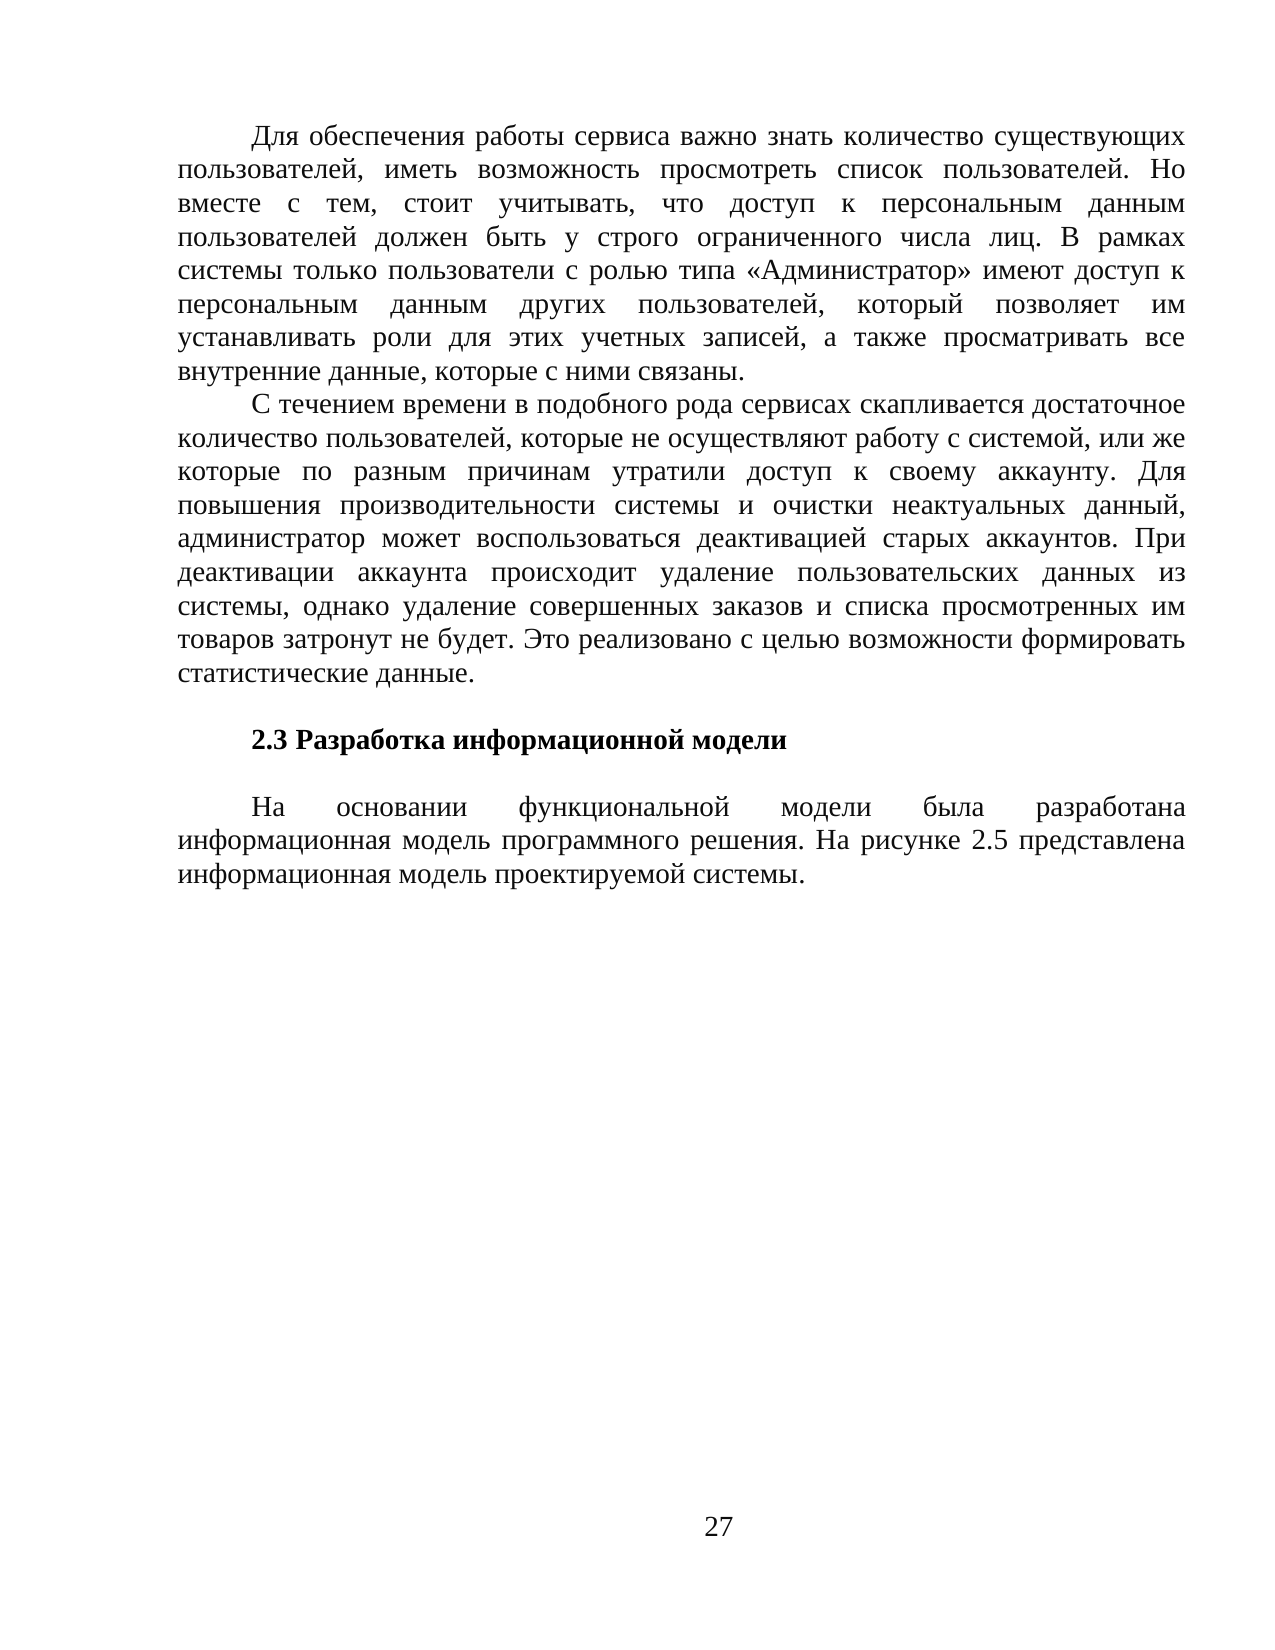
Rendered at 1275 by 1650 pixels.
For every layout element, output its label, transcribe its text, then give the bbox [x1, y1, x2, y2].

subtitle Разработка информационной модели [251, 722, 1186, 755]
text С течением времени в подобного рода сервисах скапливается достаточное количество пользователей, которые не осуществляют работу с системой, или же которые по разным причинам утратили доступ к своему аккаунту. Для повышения производительности системы и очистки неактуальных данный, администратор может воспользоваться деактивацией старых аккаунтов. При деактивации аккаунта происходит удаление пользовательских данных из системы, однако удаление совершенных заказов и списка просмотренных им товаров затронут не будет. Это реализовано с целью возможности формировать статистические данные. [177, 386, 1186, 688]
text На основании функциональной модели была разработана информационная модель программного решения. На рисунке 2.5 представлена информационная модель проектируемой системы. [177, 789, 1186, 889]
text Для обеспечения работы сервиса важно знать количество существующих пользователей, иметь возможность просмотреть список пользователей. Но вместе с тем, стоит учитывать, что доступ к персональным данным пользователей должен быть у строго ограниченного числа лиц. В рамках системы только пользователи с ролью типа «Администратор» имеют доступ к персональным данным других пользователей, который позволяет им устанавливать роли для этих учетных записей, а также просматривать все внутренние данные, которые с ними связаны. [177, 118, 1186, 386]
